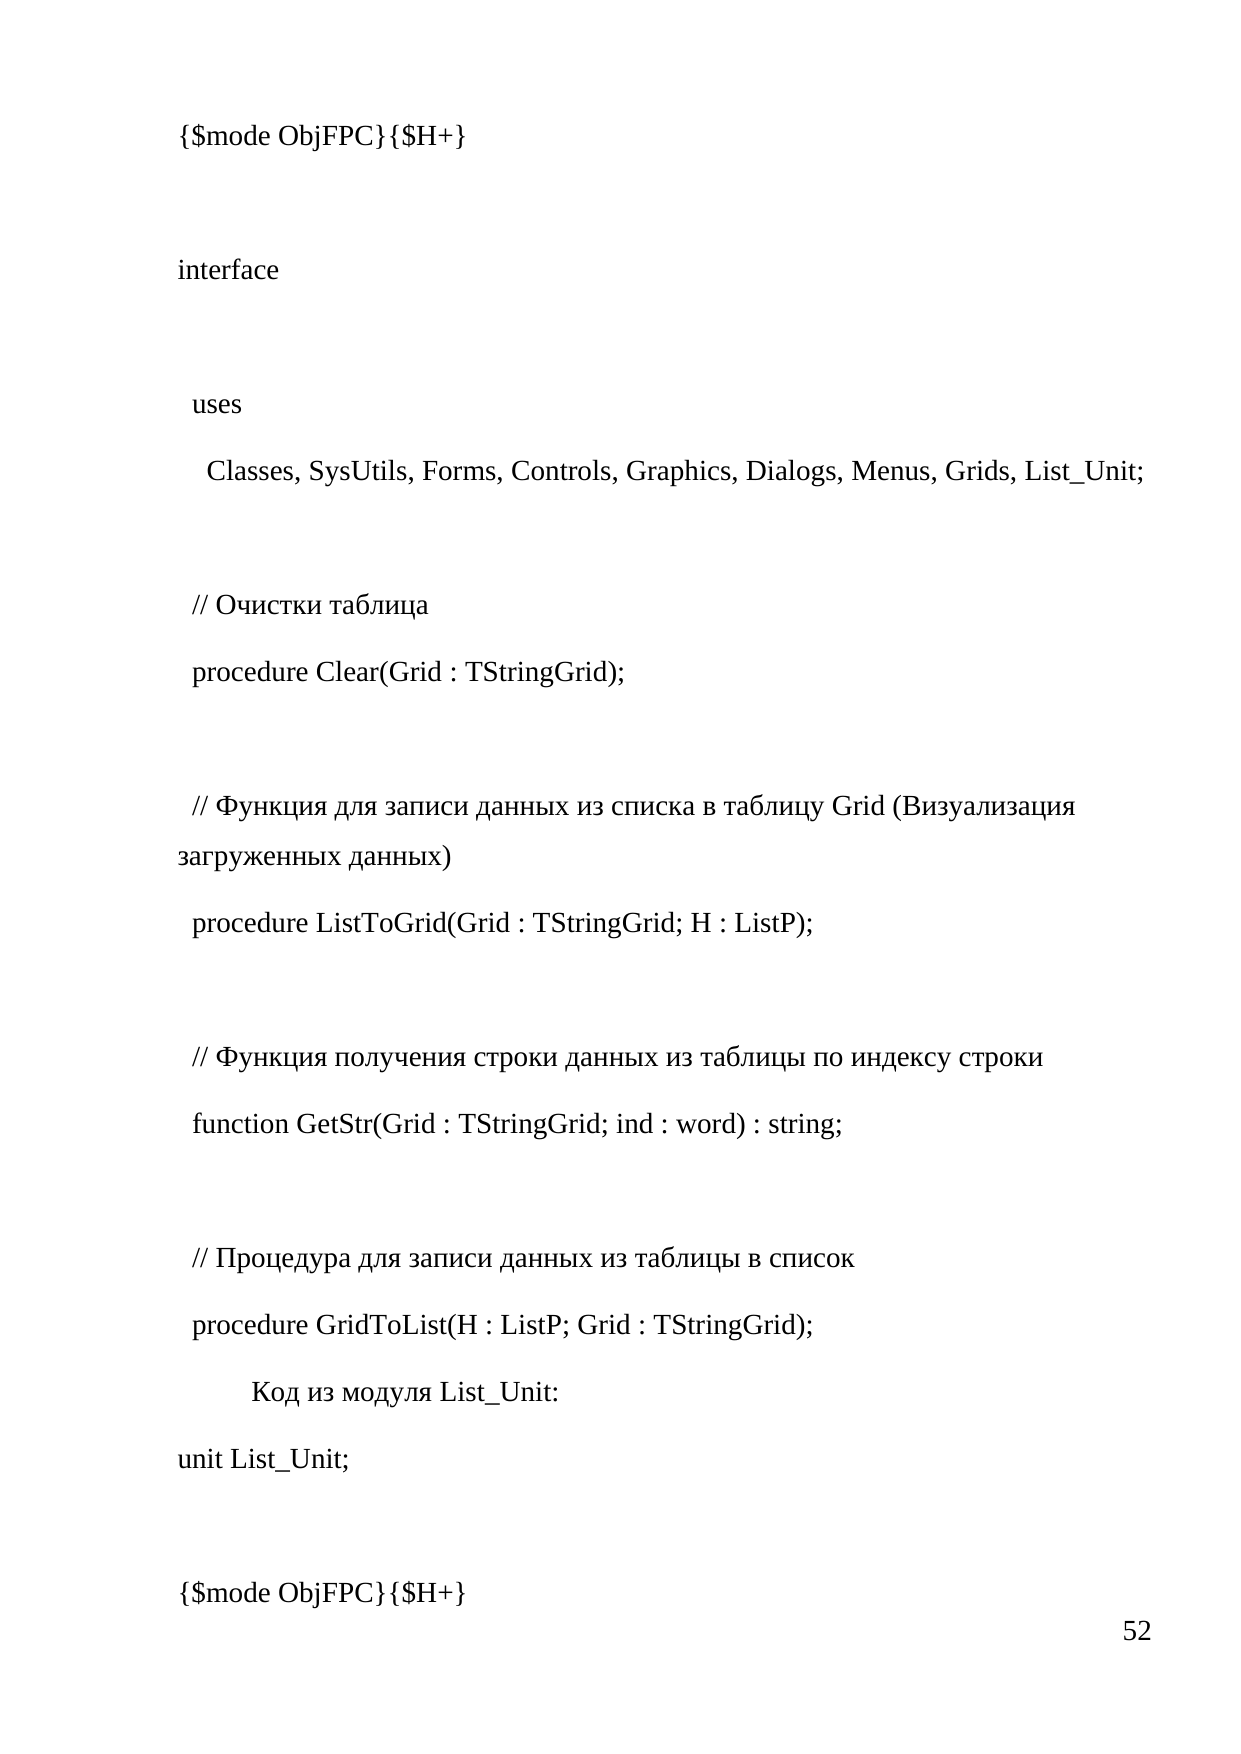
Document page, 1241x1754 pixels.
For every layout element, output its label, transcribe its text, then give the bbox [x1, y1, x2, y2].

text // Процедура для записи данных из таблицы в список [177, 1240, 1152, 1274]
text unit List_Unit; [177, 1441, 1152, 1474]
text // Функция для записи данных из списка в таблицу Grid (Визуализация загруженных данных) [177, 788, 1152, 872]
text uses [177, 386, 1152, 419]
text // Очистки таблица [177, 587, 1152, 621]
text procedure ListToGrid(Grid : TStringGrid; H : ListP); [177, 905, 1152, 939]
text procedure GridToList(H : ListP; Grid : TStringGrid); [177, 1307, 1152, 1341]
text {$mode ObjFPC}{$H+} [177, 1575, 1152, 1608]
text {$mode ObjFPC}{$H+} [177, 118, 1152, 152]
text Classes, SysUtils, Forms, Controls, Graphics, Dialogs, Menus, Grids, List_Unit; [177, 453, 1152, 487]
text Код из модуля List_Unit: [177, 1374, 1152, 1408]
text interface [177, 252, 1152, 286]
text function GetStr(Grid : TStringGrid; ind : word) : string; [177, 1106, 1152, 1140]
text // Функция получения строки данных из таблицы по индексу строки [177, 1039, 1152, 1073]
text procedure Clear(Grid : TStringGrid); [177, 654, 1152, 687]
